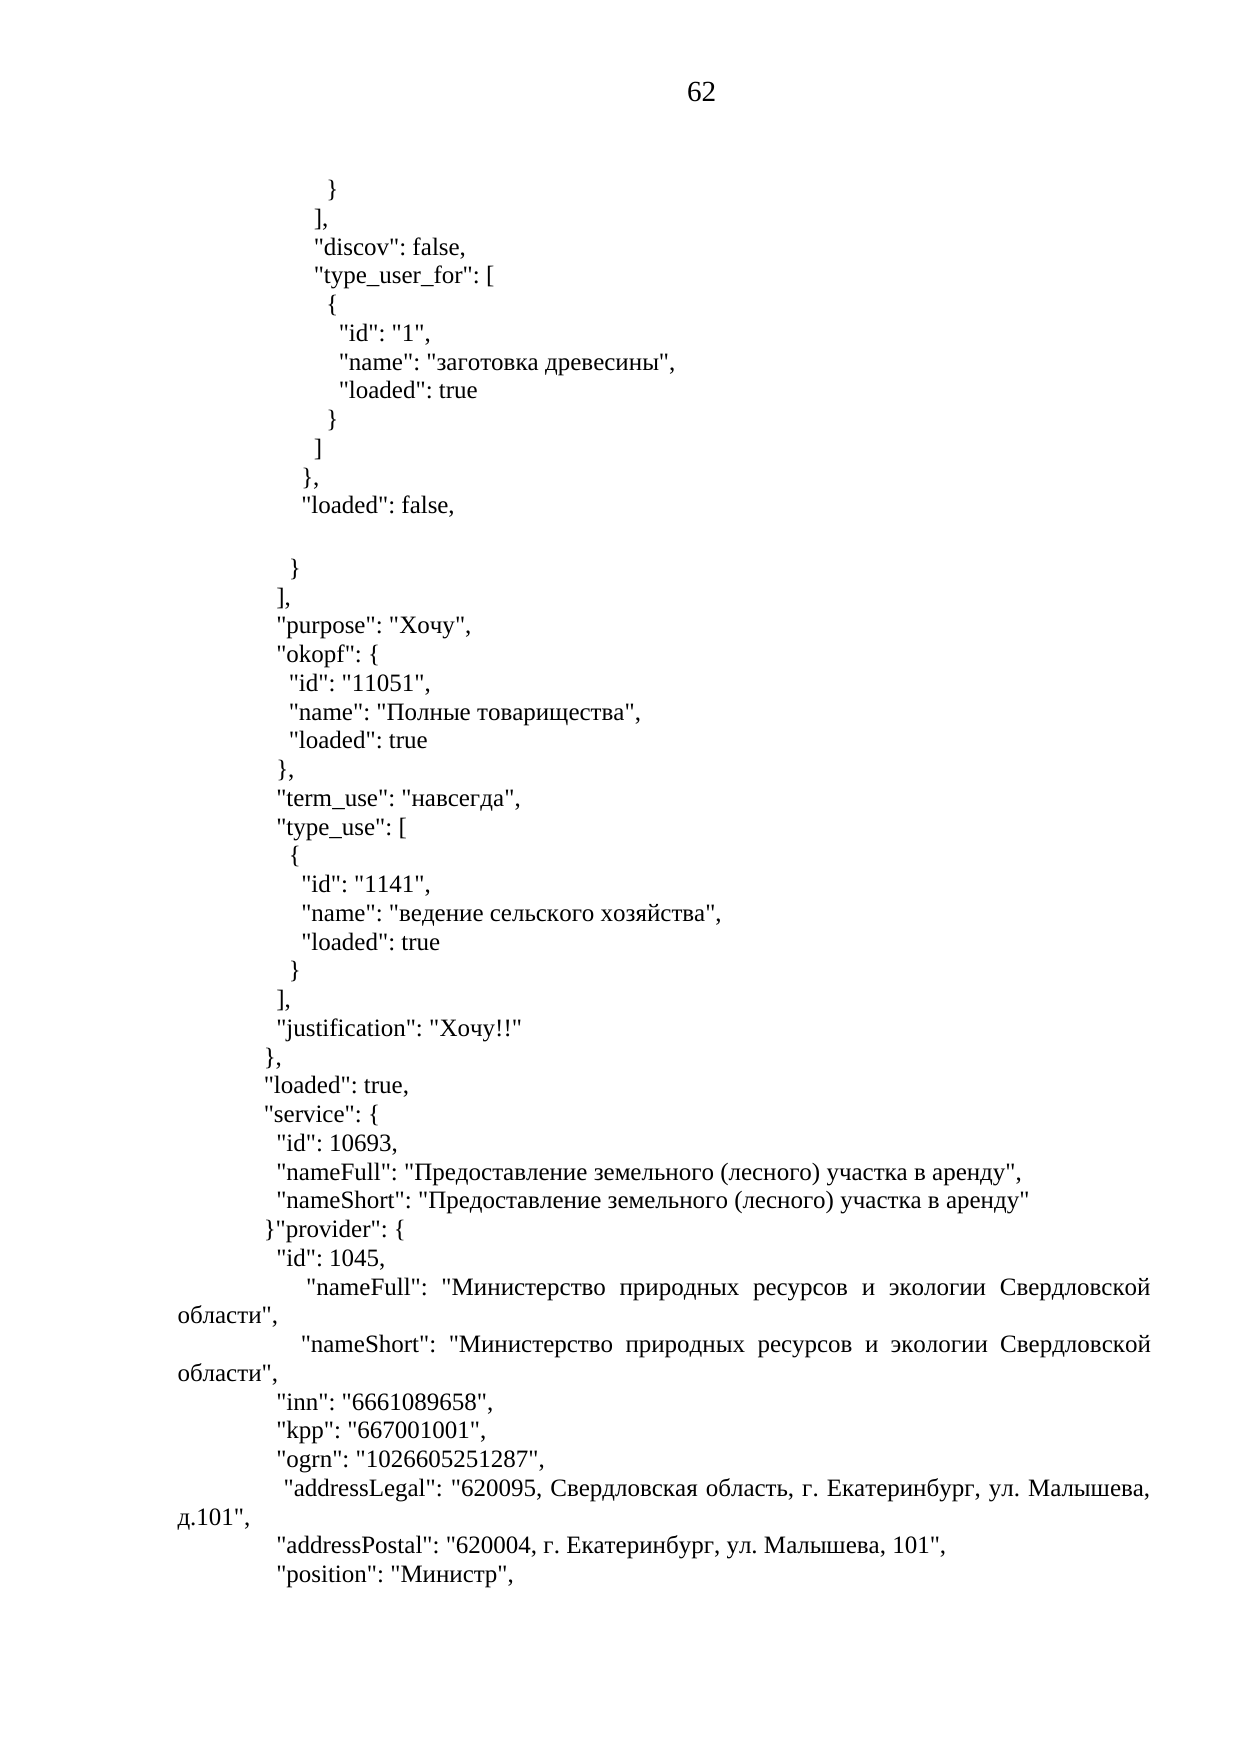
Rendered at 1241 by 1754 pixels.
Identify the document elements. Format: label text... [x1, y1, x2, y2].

text } [177, 174, 1152, 203]
text "position": "Министр", [177, 1559, 1152, 1588]
text "nameFull": "Предоставление земельного (лесного) участка в аренду", [177, 1157, 1152, 1185]
text "id": "1141", [177, 869, 1152, 898]
text }"provider": { [177, 1214, 1152, 1243]
text "id": "11051", [177, 668, 1152, 697]
text "id": "1", [177, 318, 1152, 347]
text "inn": "6661089658", [177, 1387, 1152, 1415]
text "justification": "Хочу!!" [177, 1013, 1152, 1042]
text ], [177, 984, 1152, 1013]
text ], [177, 582, 1152, 610]
text }, [177, 462, 1152, 491]
text "type_user_for": [ [177, 261, 1152, 289]
text { [177, 289, 1152, 318]
text "nameShort": "Министерство природных ресурсов и экологии Свердловской области", [177, 1329, 1152, 1387]
text "addressPostal": "620004, г. Екатеринбург, ул. Малышева, 101", [177, 1530, 1152, 1559]
text "loaded": true, [177, 1070, 1152, 1099]
text "loaded": true [177, 376, 1152, 404]
text "name": "Полные товарищества", [177, 697, 1152, 725]
text "loaded": true [177, 927, 1152, 955]
text }, [177, 1042, 1152, 1070]
text "name": "заготовка древесины", [177, 347, 1152, 376]
text }, [177, 754, 1152, 783]
text ], [177, 203, 1152, 232]
text "term_use": "навсегда", [177, 783, 1152, 812]
text "loaded": true [177, 725, 1152, 754]
text "purpose": "Хочу", [177, 610, 1152, 639]
text "service": { [177, 1099, 1152, 1128]
text "okopf": { [177, 639, 1152, 668]
text "nameShort": "Предоставление земельного (лесного) участка в аренду" [177, 1185, 1152, 1214]
text } [177, 404, 1152, 433]
text ] [177, 433, 1152, 462]
text "id": 10693, [177, 1128, 1152, 1157]
text "type_use": [ [177, 812, 1152, 840]
text { [177, 840, 1152, 869]
text "addressLegal": "620095, Свердловская область, г. Екатеринбург, ул. Малышева, д.101", [177, 1473, 1152, 1530]
text "nameFull": "Министерство природных ресурсов и экологии Свердловской области", [177, 1272, 1152, 1329]
text "discov": false, [177, 232, 1152, 261]
text "kpp": "667001001", [177, 1415, 1152, 1444]
text "id": 1045, [177, 1243, 1152, 1272]
text "name": "ведение сельского хозяйства", [177, 898, 1152, 927]
text } [177, 553, 1152, 582]
text } [177, 955, 1152, 984]
text "loaded": false, [177, 491, 1152, 519]
text "ogrn": "1026605251287", [177, 1444, 1152, 1473]
